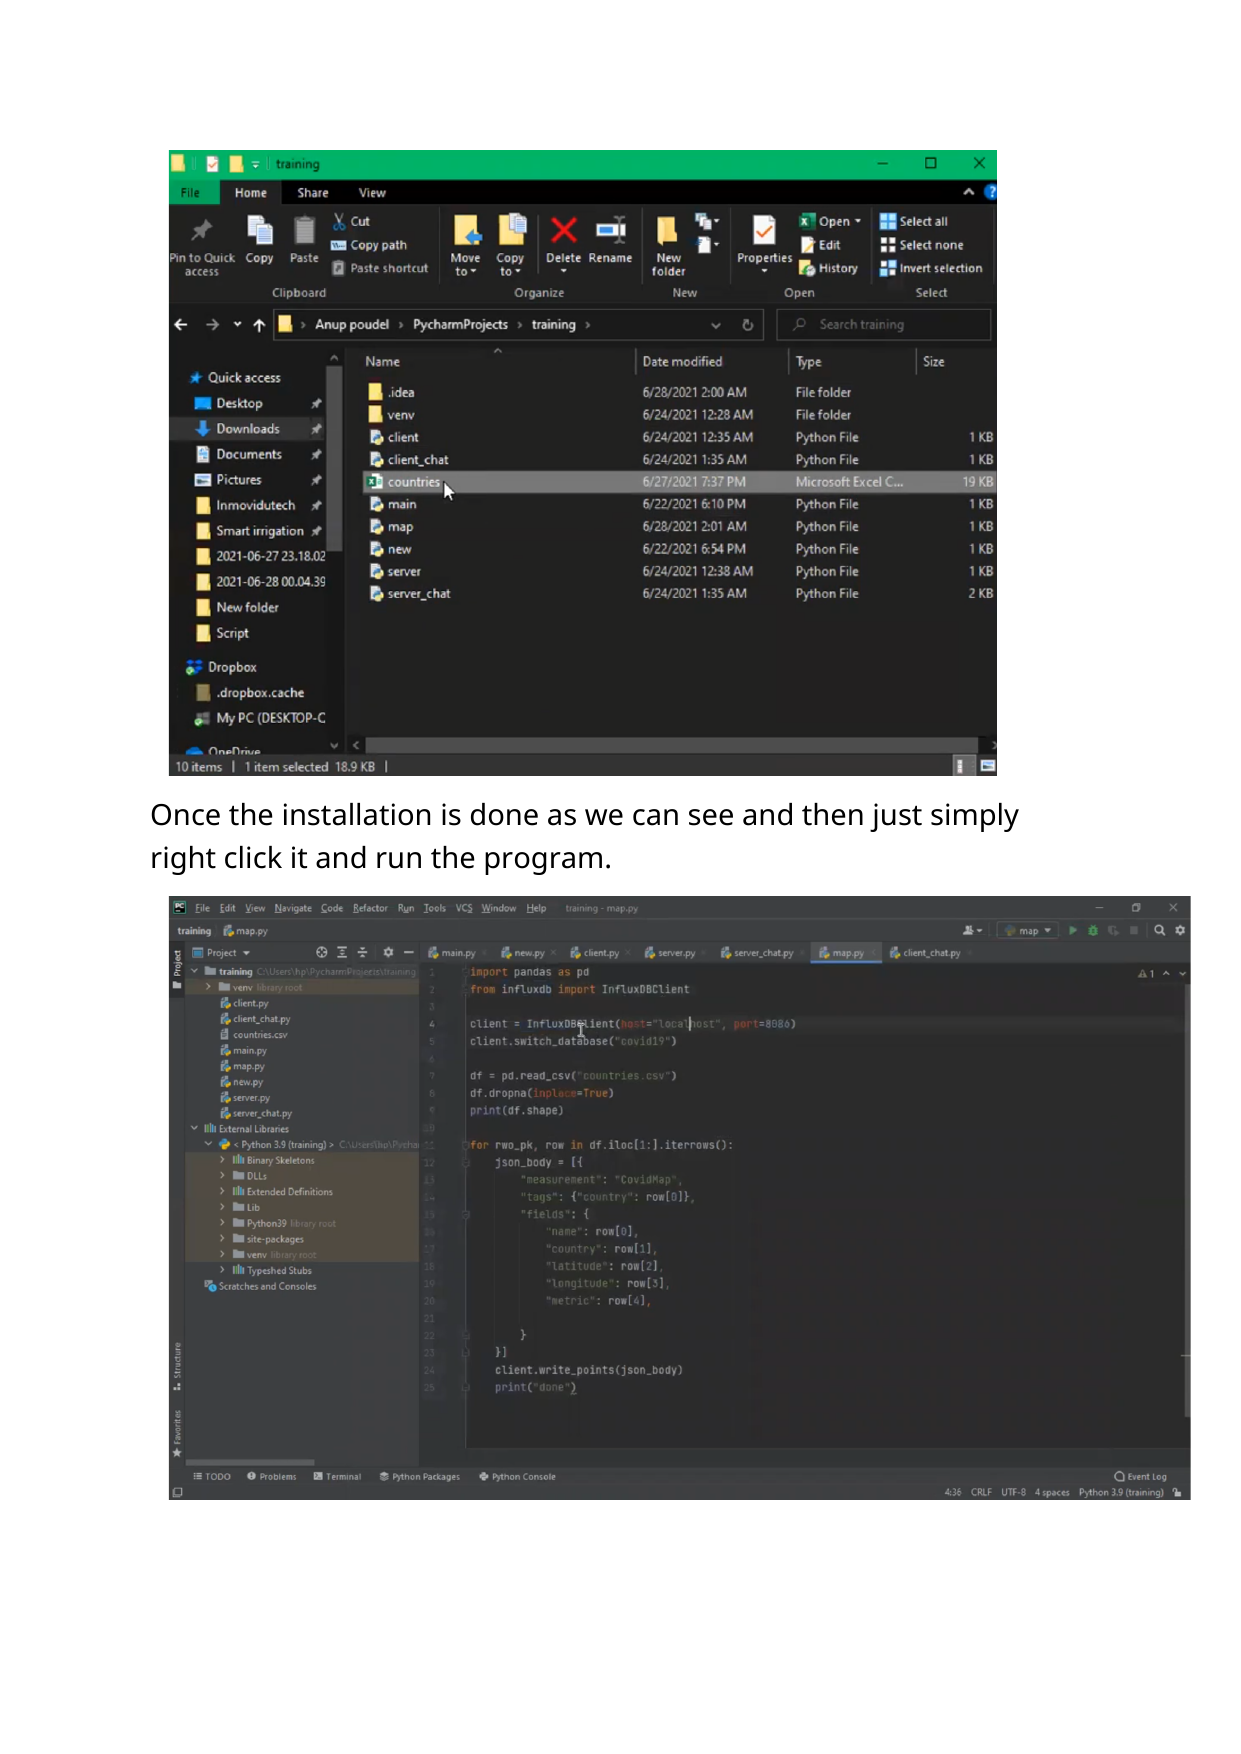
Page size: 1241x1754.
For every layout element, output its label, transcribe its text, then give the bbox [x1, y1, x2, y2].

text Once the installation is done as we can see and then just simply right click it and run the program. [150, 794, 1090, 877]
